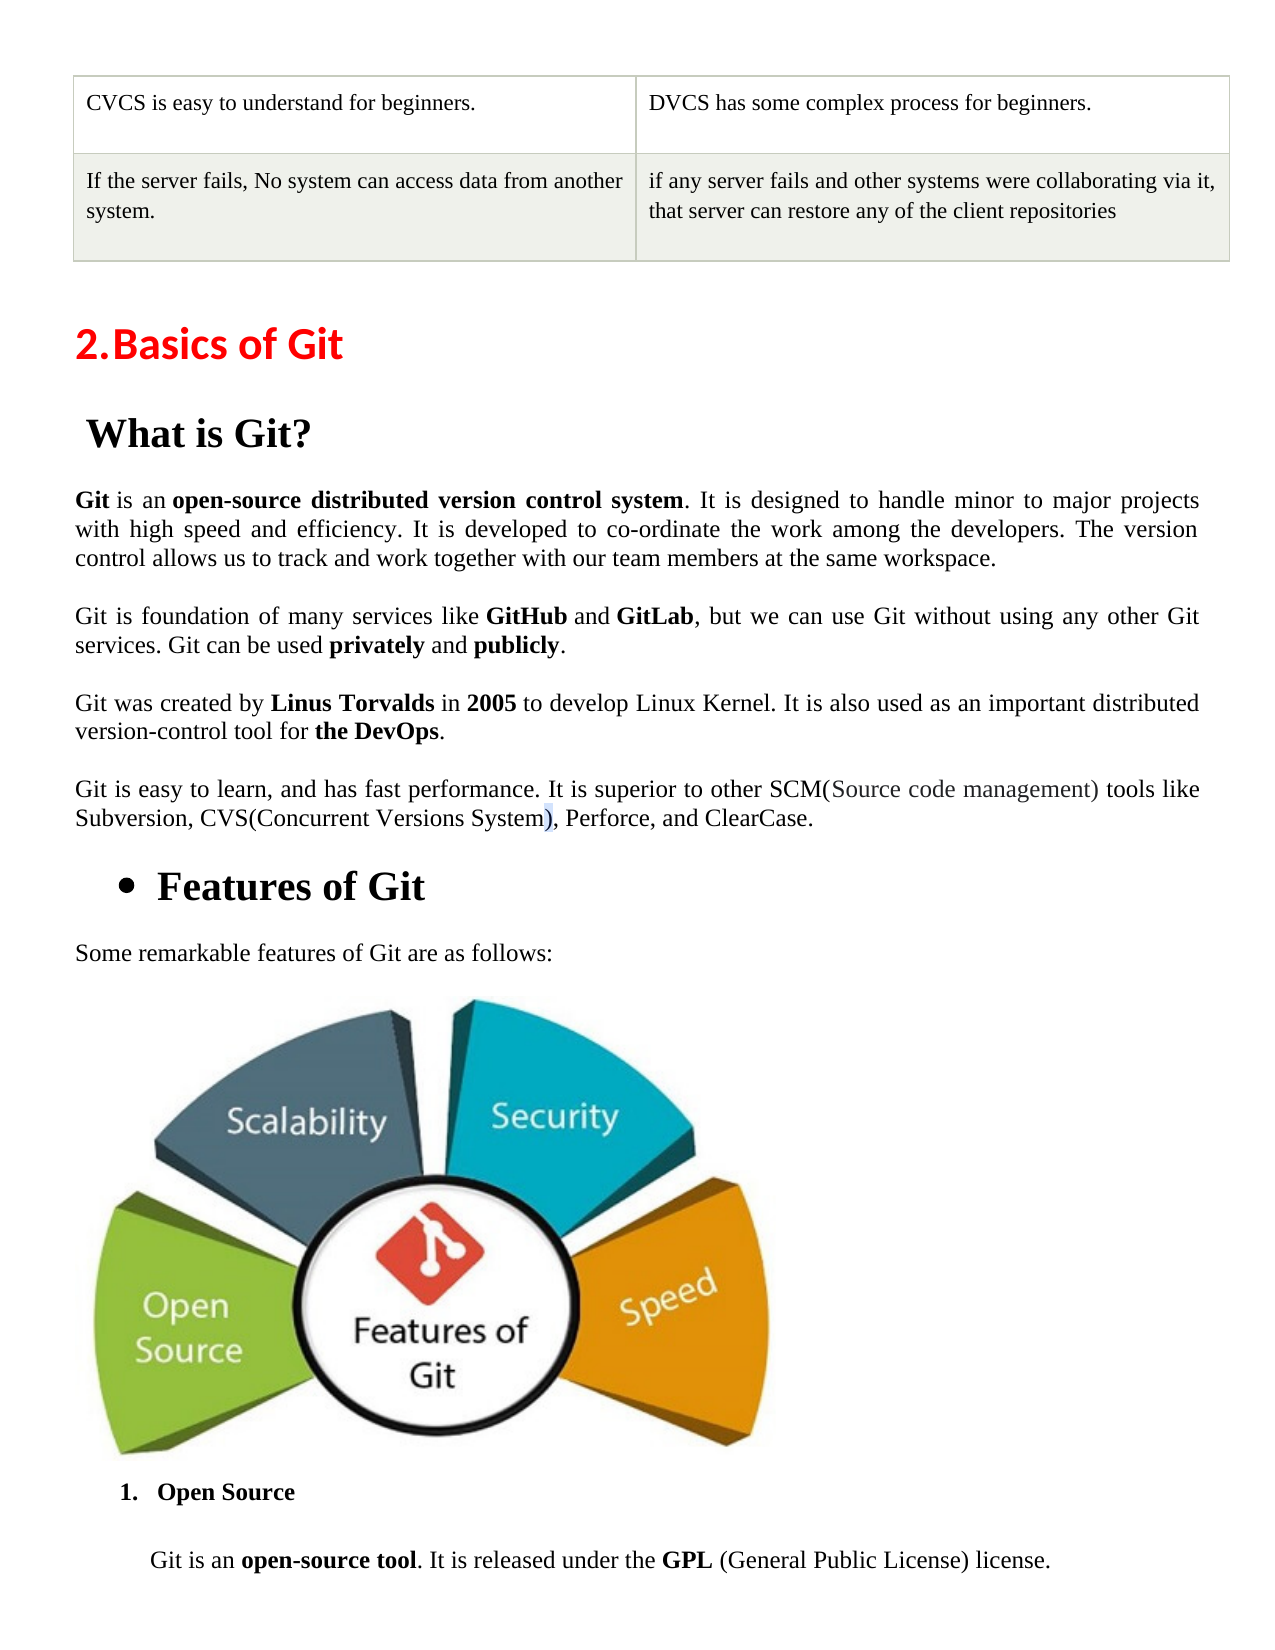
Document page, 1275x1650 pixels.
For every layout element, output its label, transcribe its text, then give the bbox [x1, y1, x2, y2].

text Git is easy to learn, and has fast performance. It is superior to other SCM(Source code management) tools like Subversion, CVS(Concurrent Versions System), Perforce, and ClearCase. [75, 774, 1200, 832]
text Git is an open-source distributed version control system. It is designed to handle minor to major projects with high speed and efficiency. It is developed to co-ordinate the work among the developers. The version control allows us to track and work together with our team members at the same workspace. [75, 486, 1200, 572]
text Git is foundation of many services like GitHub and GitLab, but we can use Git without using any other Git services. Git can be used privately and publicly. [75, 601, 1200, 658]
text Some remarkable features of Git are as follows: [75, 938, 1200, 967]
list Basics of Git [75, 315, 1200, 371]
list Open Source [119, 1466, 1200, 1505]
table_cell if any server fails and other systems were collaborating via it, that server can restore any of the client repositories [637, 154, 1229, 260]
picture [75, 996, 779, 1461]
table_cell CVCS is easy to understand for beginners. [74, 77, 635, 153]
table_cell If the server fails, No system can access data from another system. [74, 154, 635, 260]
text What is Git? [75, 408, 1200, 456]
text Git is an open-source tool. It is released under the GPL (General Public License) license. [150, 1534, 1200, 1574]
text Git was created by Linus Torvalds in 2005 to develop Linux Kernel. It is also used as an important distributed version-control tool for the DevOps. [75, 688, 1200, 745]
list Features of Git [119, 861, 1200, 909]
table_cell DVCS has some complex process for beginners. [637, 77, 1229, 153]
